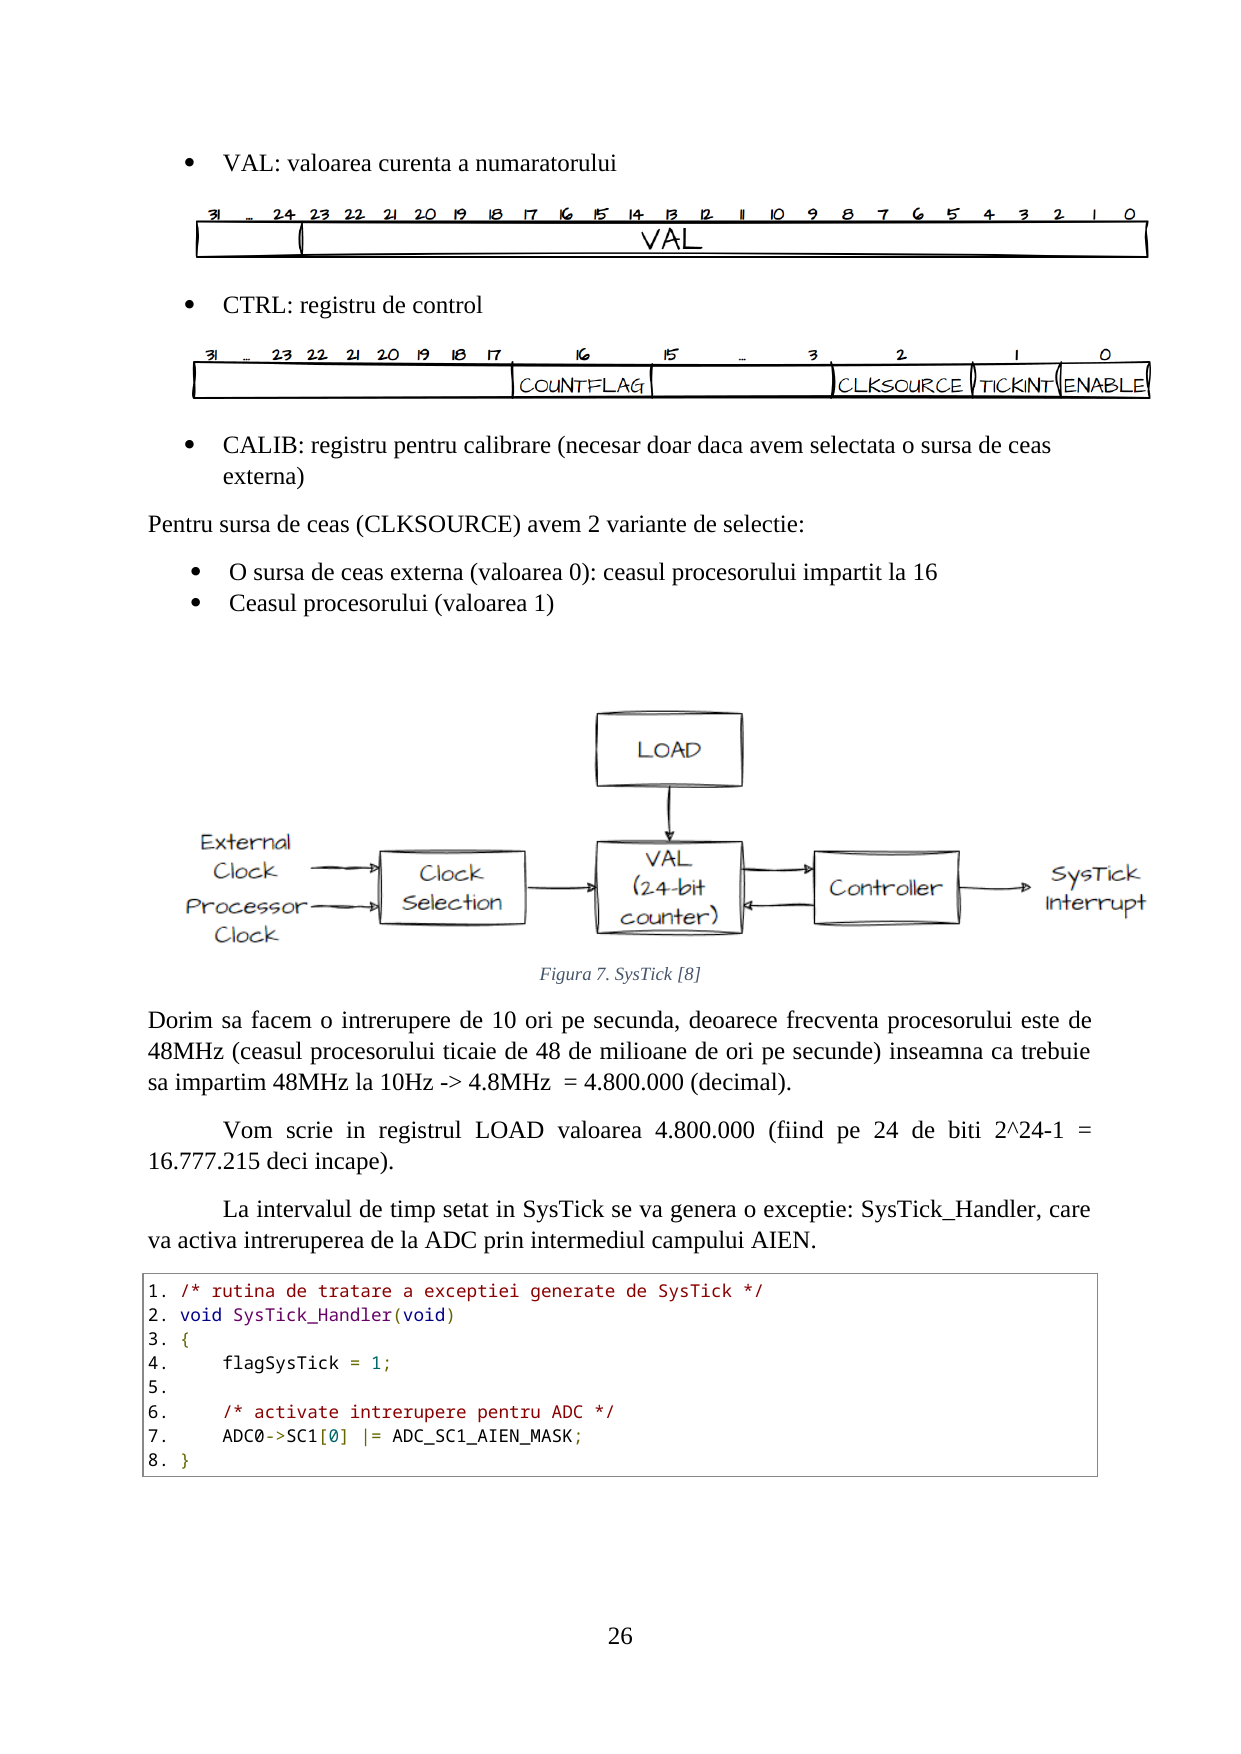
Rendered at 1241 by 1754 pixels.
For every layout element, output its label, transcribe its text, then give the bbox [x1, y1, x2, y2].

text 1. /* rutina de tratare a exceptiei generate de SysTick */ [144, 1274, 1097, 1302]
text 2. void SysTick_Handler(void) [148, 1302, 1092, 1327]
text 8. } [144, 1442, 1097, 1476]
picture [177, 683, 1153, 963]
list Ceasul procesorului (valoarea 1) [191, 588, 1092, 617]
text Pentru sursa de ceas (CLKSOURCE) avem 2 variante de selectie: [148, 509, 1092, 538]
text 5. [148, 1375, 1092, 1399]
list CALIB: registru pentru calibrare (necesar doar daca avem selectata o sursa de ceas externa) [185, 430, 1092, 490]
picture [185, 195, 1161, 271]
text 7. ADC0->SC1[0] |= ADC_SC1_AIEN_MASK; [148, 1423, 1092, 1442]
text 3. { [148, 1327, 1092, 1351]
text Vom scrie in registrul LOAD valoarea 4.800.000 (fiind pe 24 de biti 2^24-1 = 16.777.215 deci incape). [148, 1115, 1092, 1175]
text Dorim sa facem o intrerupere de 10 ori pe secunda, deoarece frecventa procesorului este de 48MHz (ceasul procesorului ticaie de 48 de milioane de ori pe secunde) inseamna ca trebuie sa impartim 48MHz la 10Hz -> 4.8MHz = 4.800.000 (decimal). [148, 1005, 1092, 1096]
list VAL: valoarea curenta a numaratorului [185, 148, 1092, 176]
picture [185, 337, 1161, 412]
text La intervalul de timp setat in SysTick se va genera o exceptie: SysTick_Handler, care va activa intreruperea de la ADC prin intermediul campului AIEN. [148, 1194, 1092, 1253]
list CTRL: registru de control [185, 290, 1092, 319]
text 6. /* activate intrerupere pentru ADC */ [148, 1399, 1092, 1423]
text 4. flagSysTick = 1; [148, 1351, 1092, 1375]
list O sursa de ceas externa (valoarea 0): ceasul procesorului impartit la 16 [191, 557, 1092, 586]
